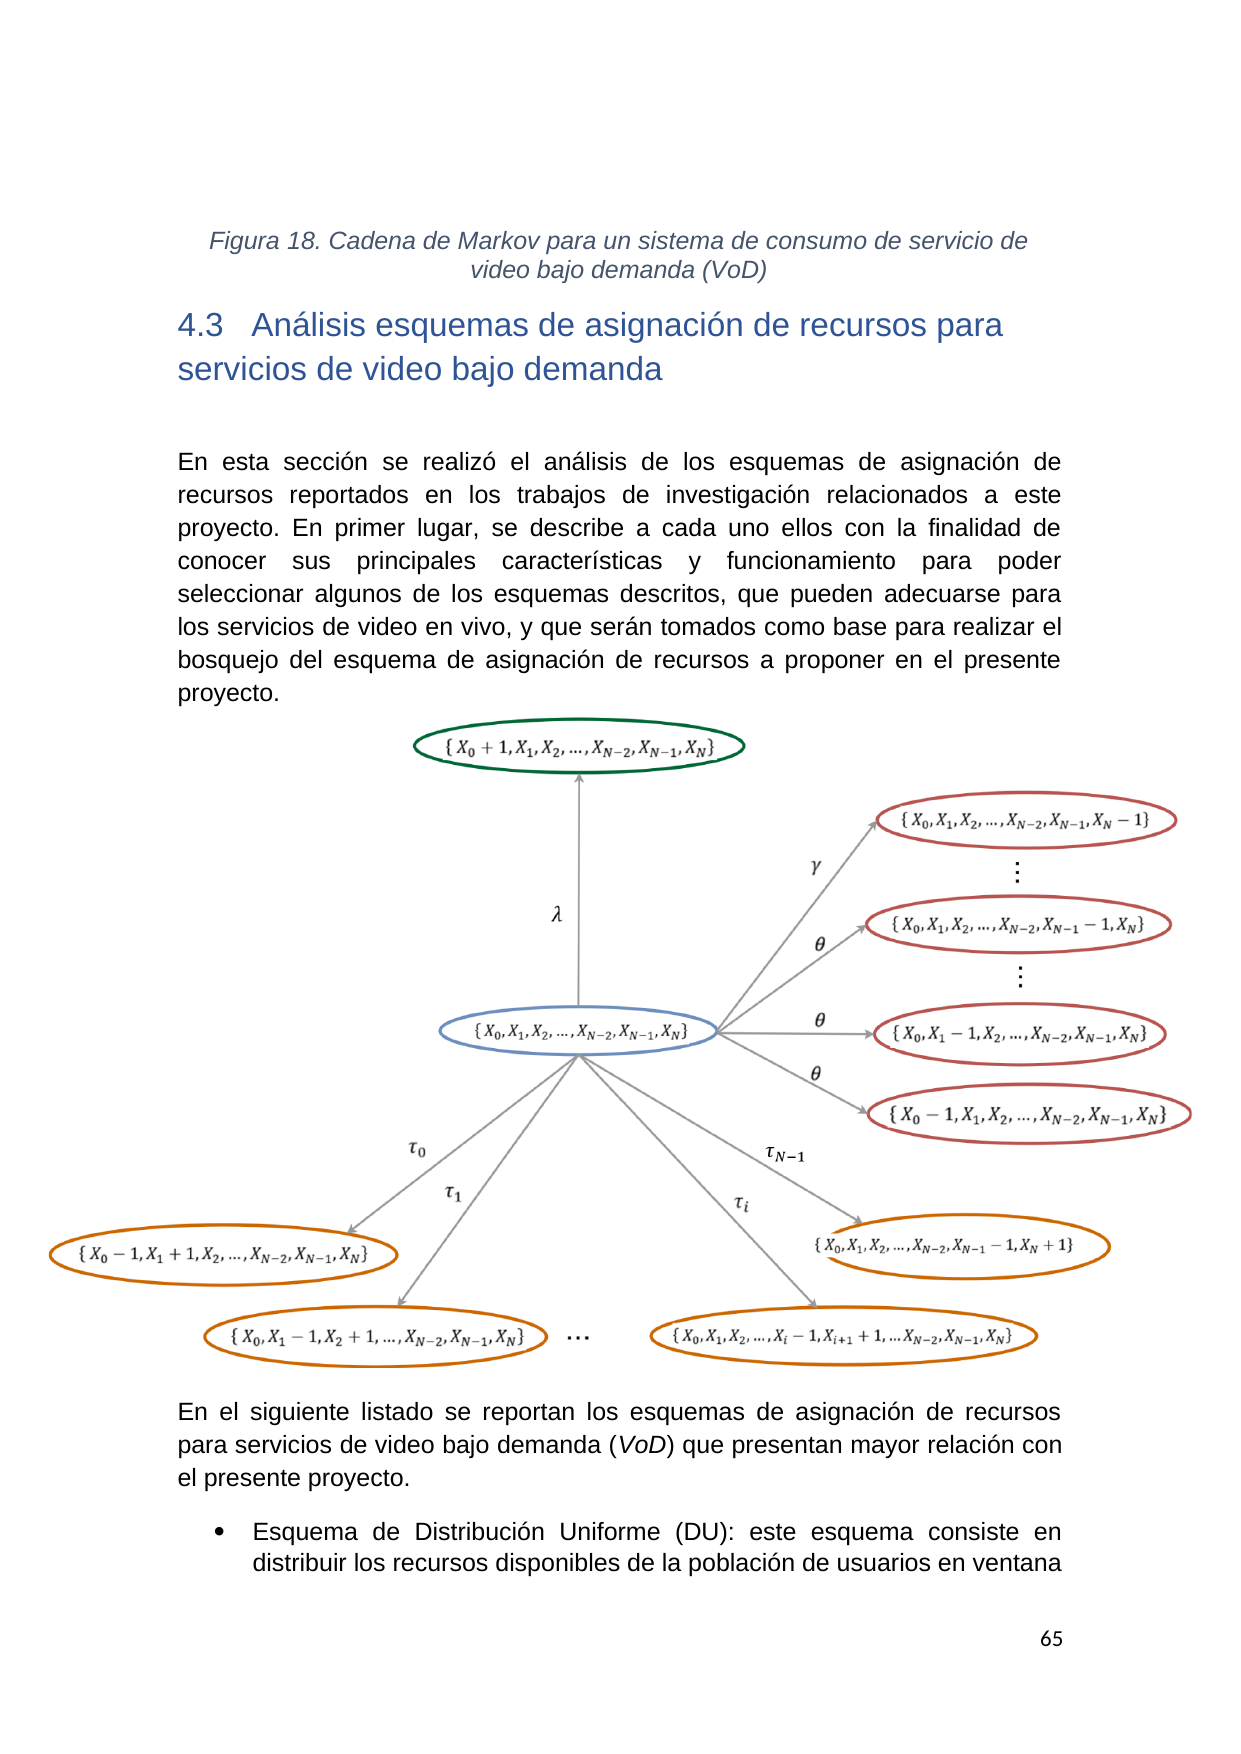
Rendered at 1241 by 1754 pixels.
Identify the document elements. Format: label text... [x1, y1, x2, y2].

text En esta sección se realizó el análisis de los esquemas de asignación de recursos reportados en los trabajos de investigación relacionados a este proyecto. En primer lugar, se describe a cada uno ellos con la finalidad de conocer sus principales características y funcionamiento para poder seleccionar algunos de los esquemas descritos, que pueden adecuarse para los servicios de video en vivo, y que serán tomados como base para realizar el bosquejo del esquema de asignación de recursos a proponer en el presente proyecto. [177, 447, 1063, 707]
subtitle 4.3 Análisis esquemas de asignación de recursos para servicios de video bajo demanda [177, 305, 1063, 387]
picture [48, 717, 1192, 1368]
text Figura 18. Cadena de Markov para un sistema de consumo de servicio de video bajo demanda (VoD) [177, 226, 1063, 284]
text En el siguiente listado se reportan los esquemas de asignación de recursos para servicios de video bajo demanda (VoD) que presentan mayor relación con el presente proyecto. [177, 1368, 1063, 1491]
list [215, 1516, 1063, 1576]
